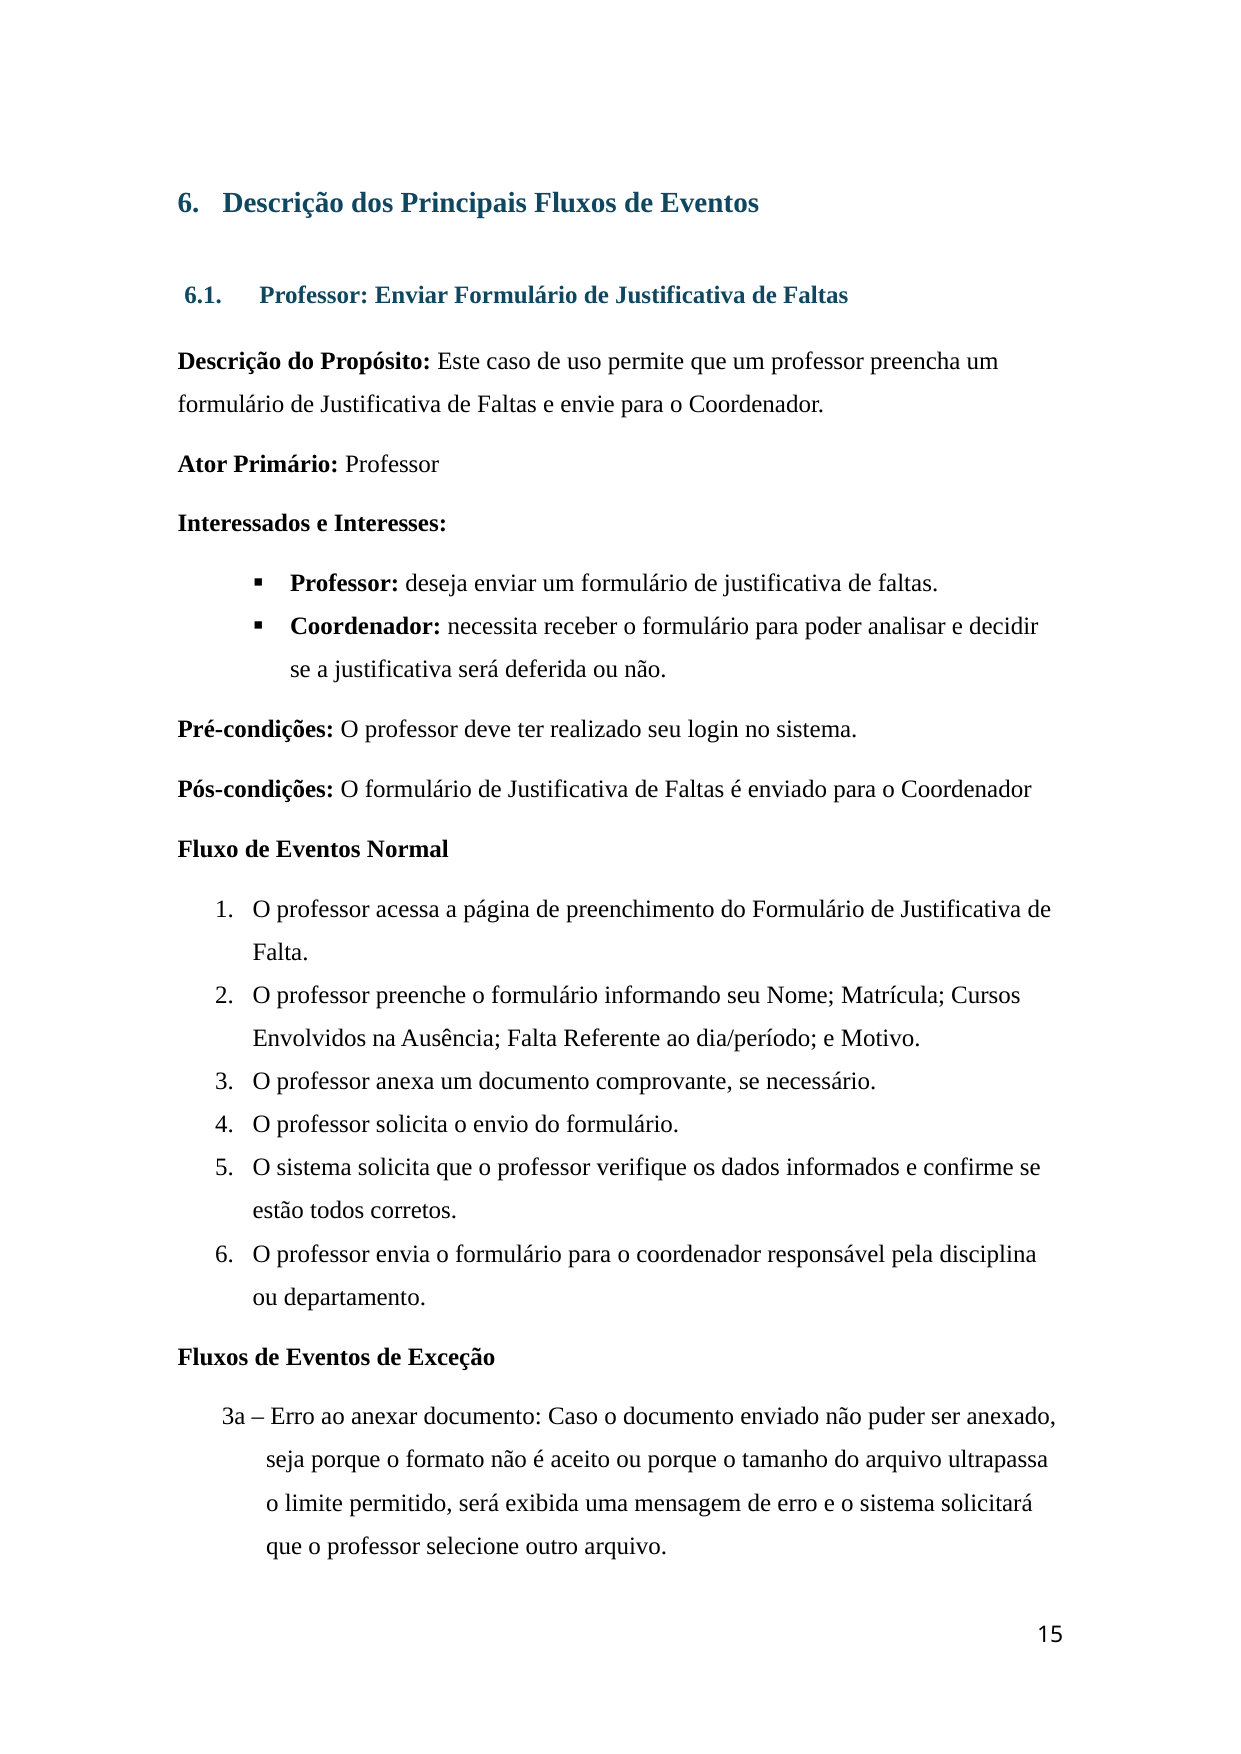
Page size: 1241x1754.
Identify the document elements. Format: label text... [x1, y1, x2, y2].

text Pré-condições: O professor deve ter realizado seu login no sistema. [177, 714, 1063, 743]
text Descrição do Propósito: Este caso de uso permite que um professor preencha um formulário de Justificativa de Faltas e envie para o Coordenador. [177, 346, 1063, 418]
text 3a – Erro ao anexar documento: Caso o documento enviado não puder ser anexado, seja porque o formato não é aceito ou porque o tamanho do arquivo ultrapassa o limite permitido, será exibida uma mensagem de erro e o sistema solicitará que o professor selecione outro arquivo. [222, 1401, 1063, 1559]
list O professor solicita o envio do formulário. [215, 1109, 1063, 1138]
list O professor acessa a página de preenchimento do Formulário de Justificativa de Falta. [215, 894, 1063, 966]
list O professor anexa um documento comprovante, se necessário. [215, 1066, 1063, 1095]
text Fluxo de Eventos Normal [177, 834, 1063, 863]
list O sistema solicita que o professor verifique os dados informados e confirme se estão todos corretos. [215, 1152, 1063, 1224]
list O professor preenche o formulário informando seu Nome; Matrícula; Cursos Envolvidos na Ausência; Falta Referente ao dia/período; e Motivo. [215, 980, 1063, 1052]
text Ator Primário: Professor [177, 449, 1063, 477]
list Coordenador: necessita receber o formulário para poder analisar e decidir se a justificativa será deferida ou não. [252, 611, 1063, 683]
list O professor envia o formulário para o coordenador responsável pela disciplina ou departamento. [215, 1239, 1063, 1311]
subtitle Professor: Enviar Formulário de Justificativa de Faltas [184, 280, 1063, 309]
list Professor: deseja enviar um formulário de justificativa de faltas. [252, 568, 1063, 597]
text Interessados e Interesses: [177, 508, 1063, 537]
subtitle Descrição dos Principais Fluxos de Eventos [177, 185, 1063, 219]
text Fluxos de Eventos de Exceção [177, 1342, 1063, 1370]
text Pós-condições: O formulário de Justificativa de Faltas é enviado para o Coordenador [177, 774, 1063, 803]
